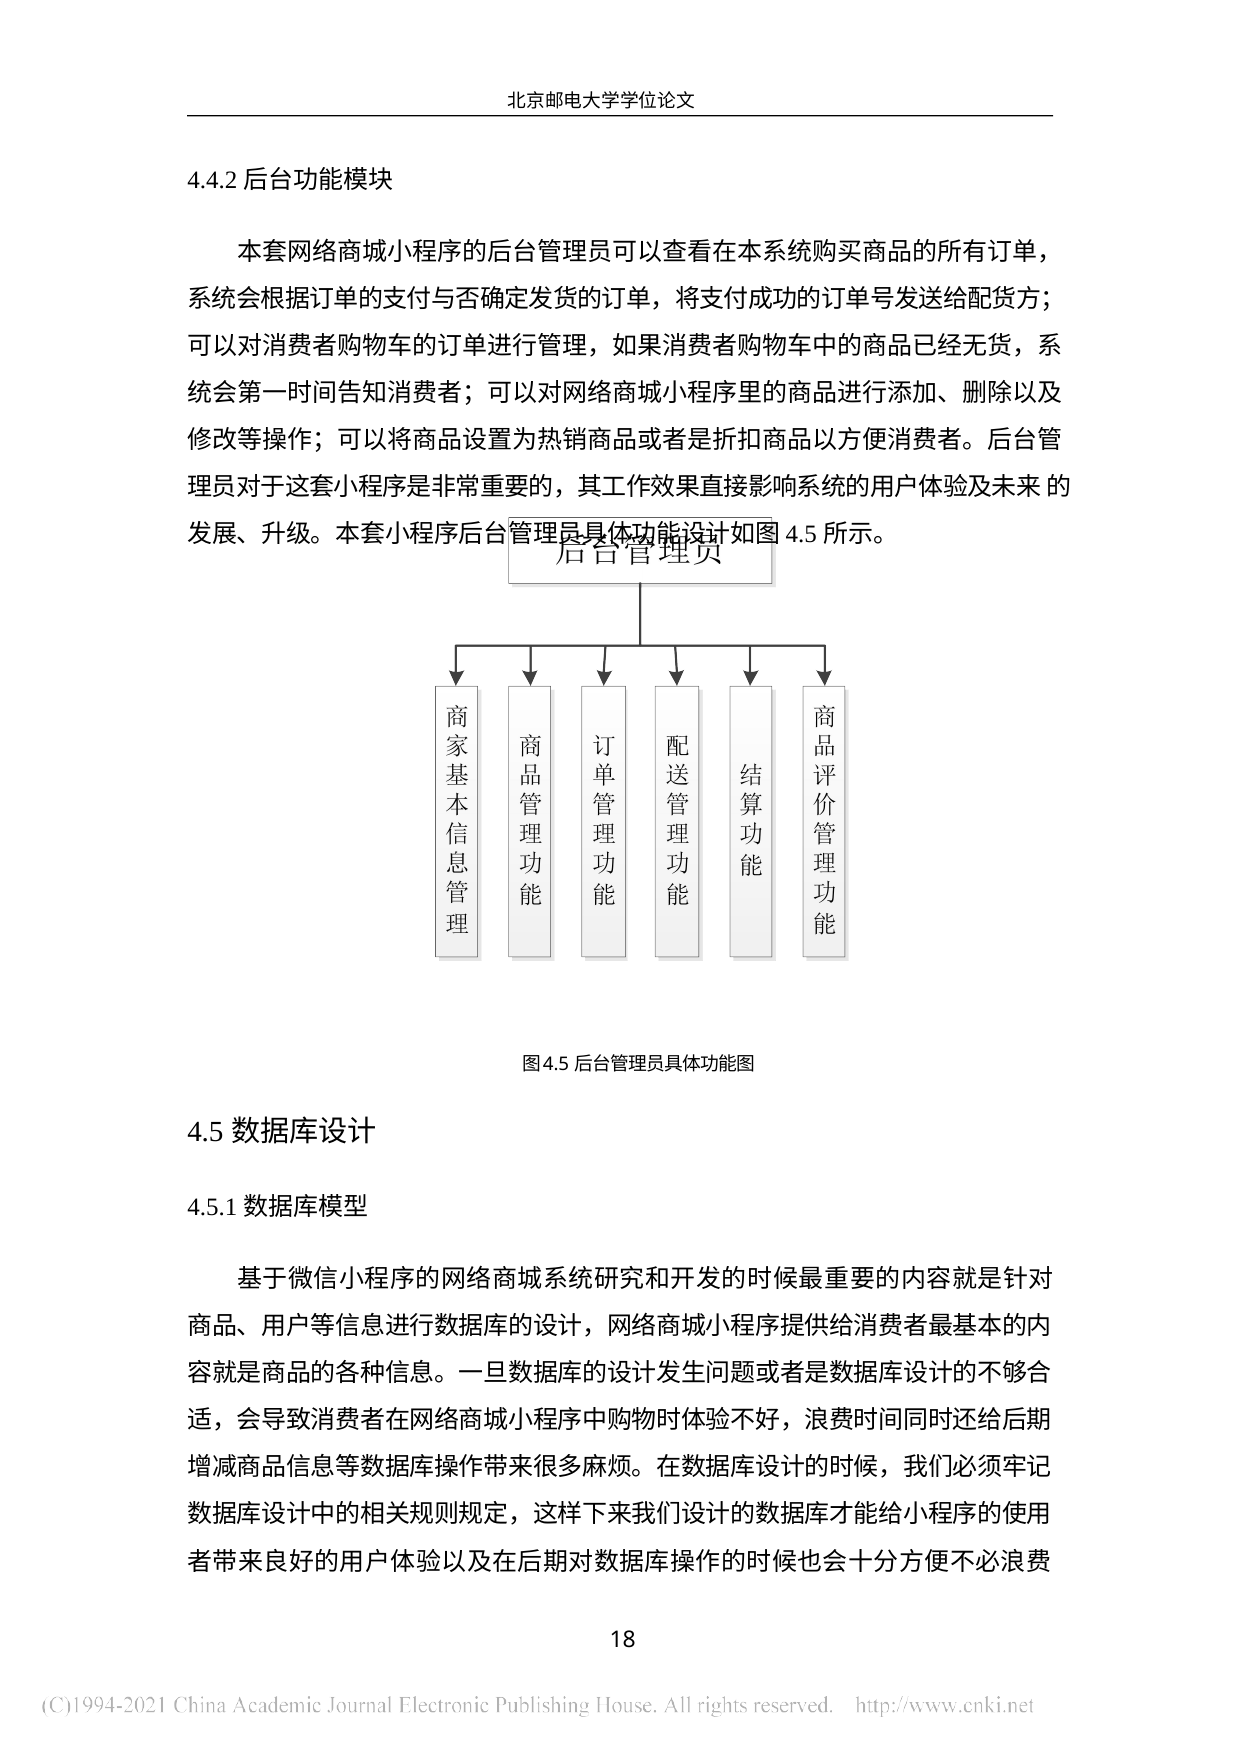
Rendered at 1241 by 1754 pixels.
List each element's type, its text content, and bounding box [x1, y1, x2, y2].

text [187, 1258, 1053, 1577]
picture [42, 1696, 832, 1717]
picture [855, 1696, 1034, 1717]
text 图 4.5 后台管理员具体功能图 [198, 1049, 1079, 1076]
list 后台功能模块 [187, 159, 1096, 196]
list 数据库模型 [187, 1186, 1096, 1223]
picture [435, 550, 849, 961]
subtitle 数据库设计 [187, 1107, 1096, 1149]
text 本套网络商城小程序的后台管理员可以查看在本系统购买商品的所有订单， 系统会根据订单的支付与否确定发货的订单，将支付成功的订单号发送给配货方； 可以对消费者购物车的订单进行管理，如果消费者购物车中的商品已经无货，系统会第一时间告知消费者；可以对网络商城小程序里的商品进行添加、删除以及修改等操作；可以将商品设置为热销商品或者是折扣商品以方便消费者。后台管理员对于这套小程序是非常重要的，其工作效果直接影响系统的用户体验及未来 的发展、升级。本套小程序后台管理员具体功能设计如图 4.5 所示。 [187, 231, 1078, 550]
